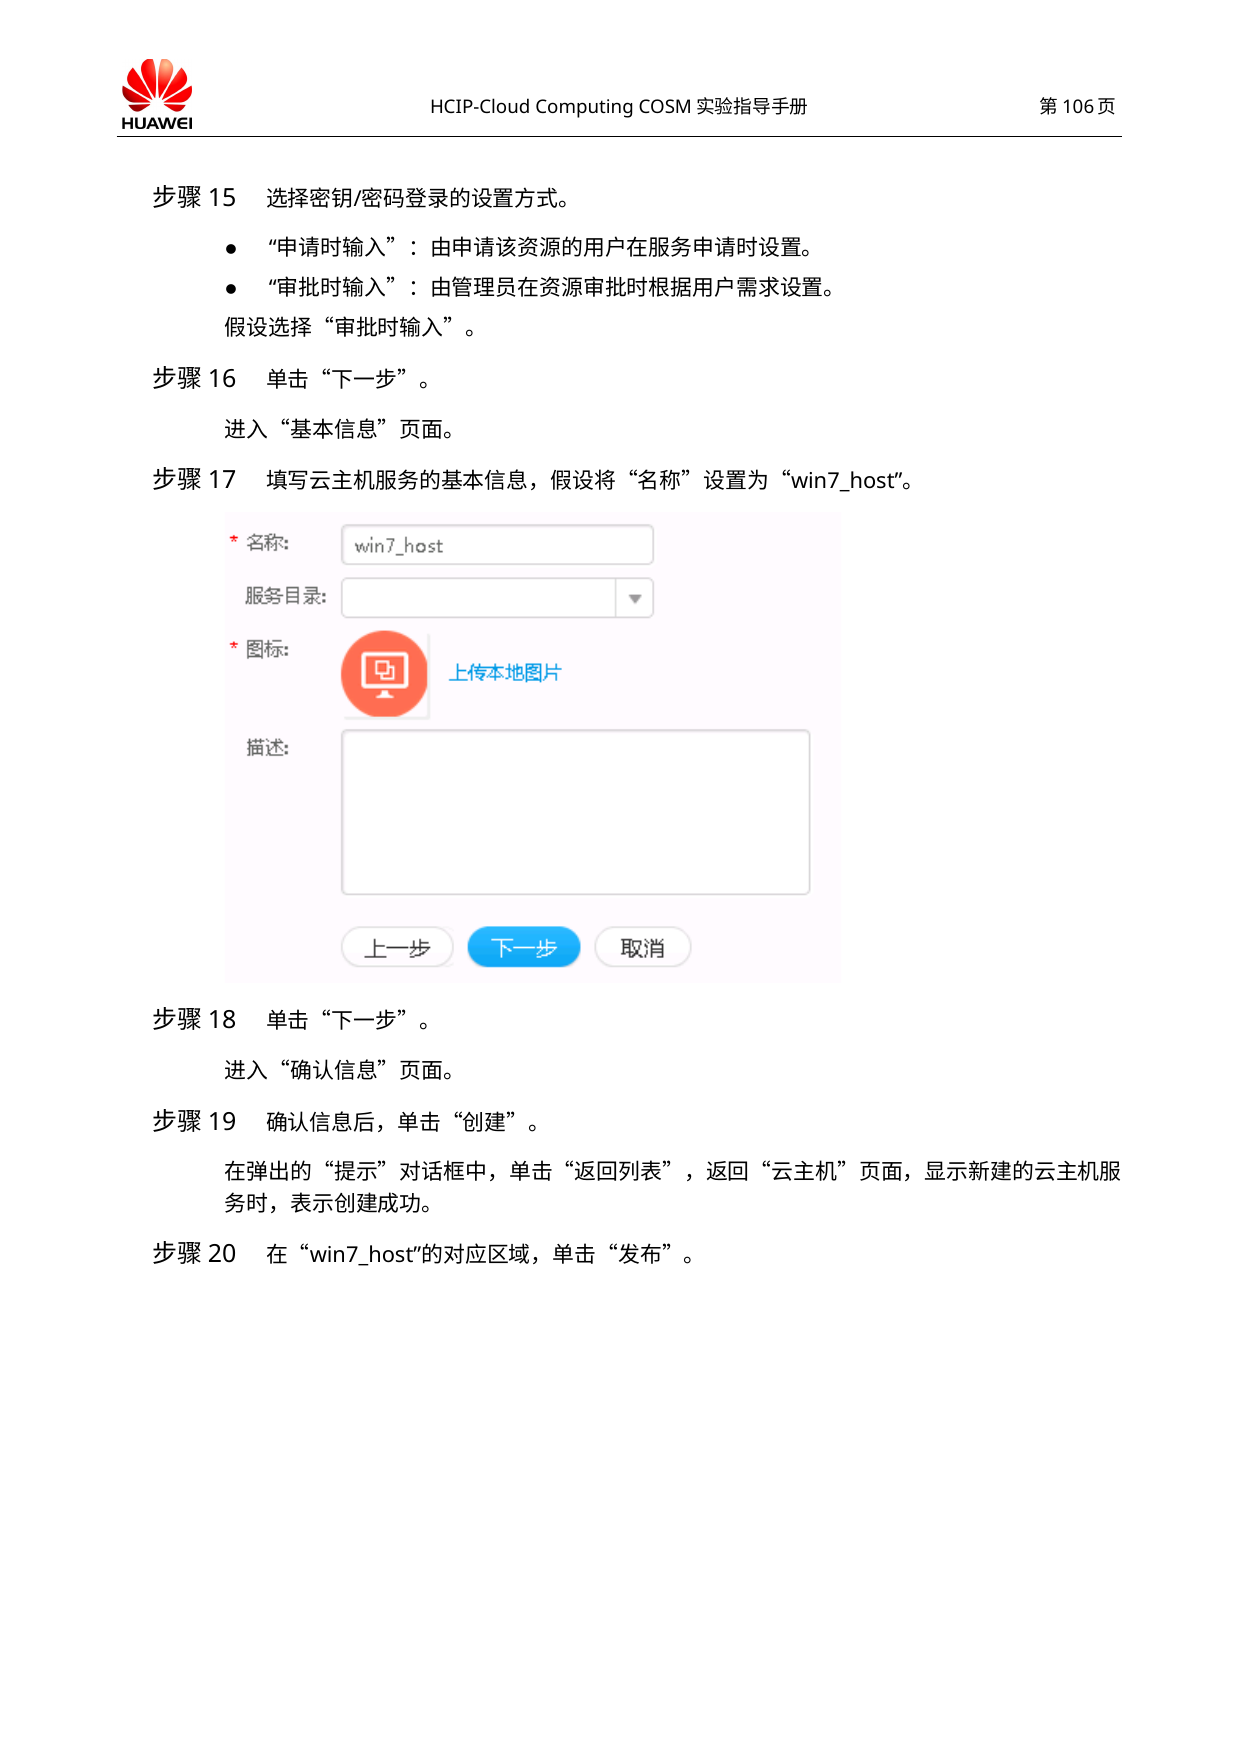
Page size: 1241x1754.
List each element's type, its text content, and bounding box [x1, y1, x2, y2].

picture [122, 59, 192, 129]
text “审批时输入”：由管理员在资源审批时根据用户需求设置。 [224, 270, 1122, 302]
text 确认信息后，单击“创建”。 [236, 1101, 1122, 1137]
text 填写云主机服务的基本信息，假设将“名称”设置为“win7_host”。 [236, 460, 1122, 496]
text 进入“确认信息”页面。 [224, 1053, 1122, 1084]
text 进入“基本信息”页面。 [224, 412, 1122, 443]
text 选择密钥/密码登录的设置方式。 [236, 177, 1122, 213]
text 在“win7_host”的对应区域，单击“发布”。 [236, 1234, 1122, 1270]
text 单击“下一步”。 [236, 359, 1122, 395]
text 单击“下一步”。 [236, 1000, 1122, 1036]
text 在弹出的“提示”对话框中，单击“返回列表”，返回“云主机”页面，显示新建的云主机服务时，表示创建成功。 [224, 1154, 1122, 1217]
text 假设选择“审批时输入”。 [224, 310, 1122, 342]
picture [224, 512, 842, 983]
text “申请时输入”：由申请该资源的用户在服务申请时设置。 [224, 230, 1122, 262]
